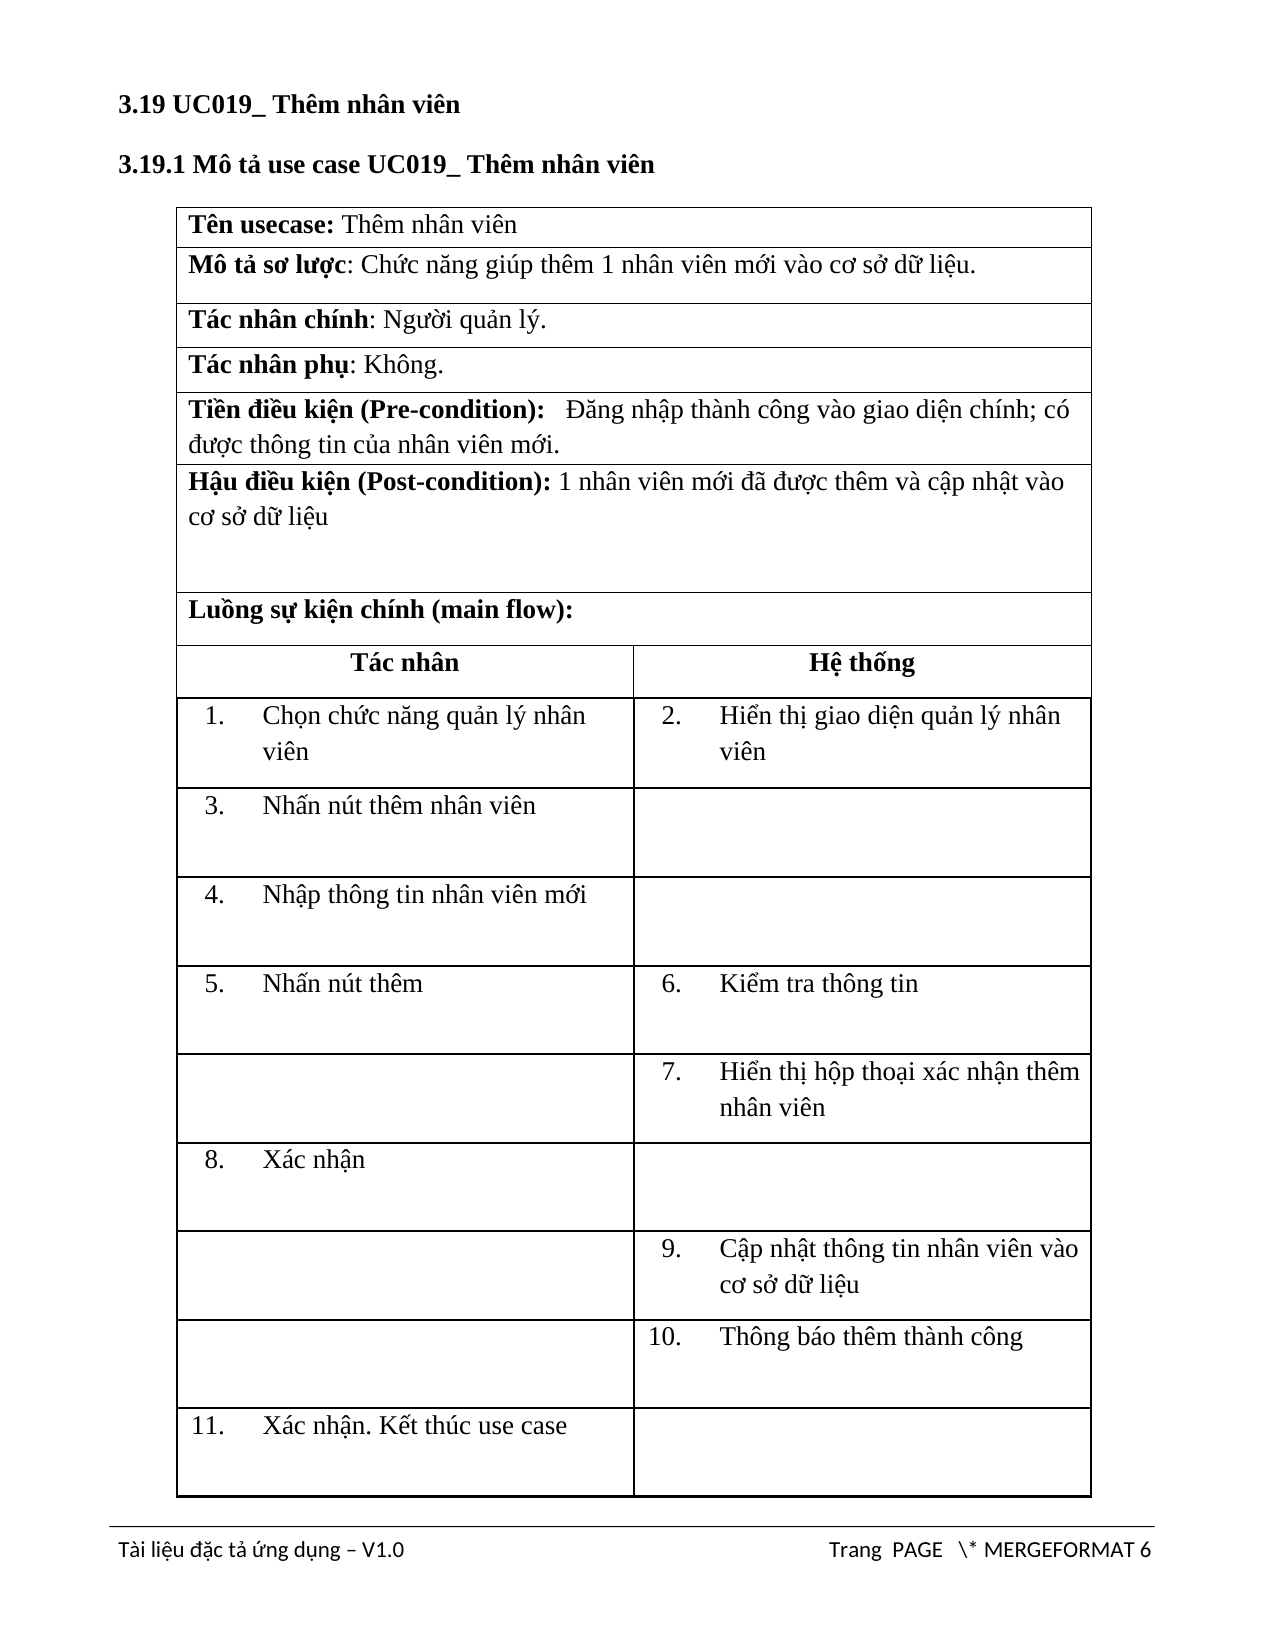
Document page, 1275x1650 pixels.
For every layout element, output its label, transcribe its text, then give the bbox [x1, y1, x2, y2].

table_cell Nhập thông tin nhân viên mới [178, 878, 633, 965]
table_cell Mô tả sơ lược: Chức năng giúp thêm 1 nhân viên mới vào cơ sở dữ liệu. [177, 248, 1091, 302]
table_cell [178, 1055, 633, 1142]
subtitle 3.19.1 Mô tả use case UC019_ Thêm nhân viên [118, 148, 1186, 179]
table_header Tên usecase: Thêm nhân viên [177, 208, 1091, 247]
table_cell Hệ thống [634, 646, 1091, 697]
table_cell Chọn chức năng quản lý nhân viên [178, 699, 633, 787]
table_cell Luồng sự kiện chính (main flow): [177, 593, 1091, 644]
table_cell [178, 1232, 633, 1318]
table_cell [635, 1144, 1090, 1230]
table_cell Xác nhận [178, 1144, 633, 1230]
table_cell Nhấn nút thêm [178, 967, 633, 1053]
table_cell Hậu điều kiện (Post-condition): 1 nhân viên mới đã được thêm và cập nhật vào cơ sở dữ liệu [177, 465, 1091, 592]
table_cell Nhấn nút thêm nhân viên [178, 789, 633, 876]
table_cell [635, 789, 1090, 876]
table_cell Tác nhân phụ: Không. [177, 348, 1091, 392]
table_cell Xác nhận. Kết thúc use case [178, 1409, 633, 1495]
table_cell [635, 878, 1090, 965]
table_cell Tác nhân chính: Người quản lý. [177, 304, 1091, 347]
subtitle 3.19 UC019_ Thêm nhân viên [118, 89, 1186, 120]
table_cell [635, 1409, 1090, 1495]
table_cell Tác nhân [177, 646, 633, 697]
table_cell [178, 1321, 633, 1407]
table_cell Kiểm tra thông tin [635, 967, 1090, 1053]
table_cell Thông báo thêm thành công [635, 1321, 1090, 1407]
table_cell Cập nhật thông tin nhân viên vào cơ sở dữ liệu [635, 1232, 1090, 1318]
table_cell Tiền điều kiện (Pre-condition): Đăng nhập thành công vào giao diện chính; có được thông tin của nhân viên mới. [177, 393, 1091, 463]
table_cell Hiển thị hộp thoại xác nhận thêm nhân viên [635, 1055, 1090, 1142]
table_cell Hiển thị giao diện quản lý nhân viên [635, 699, 1090, 787]
